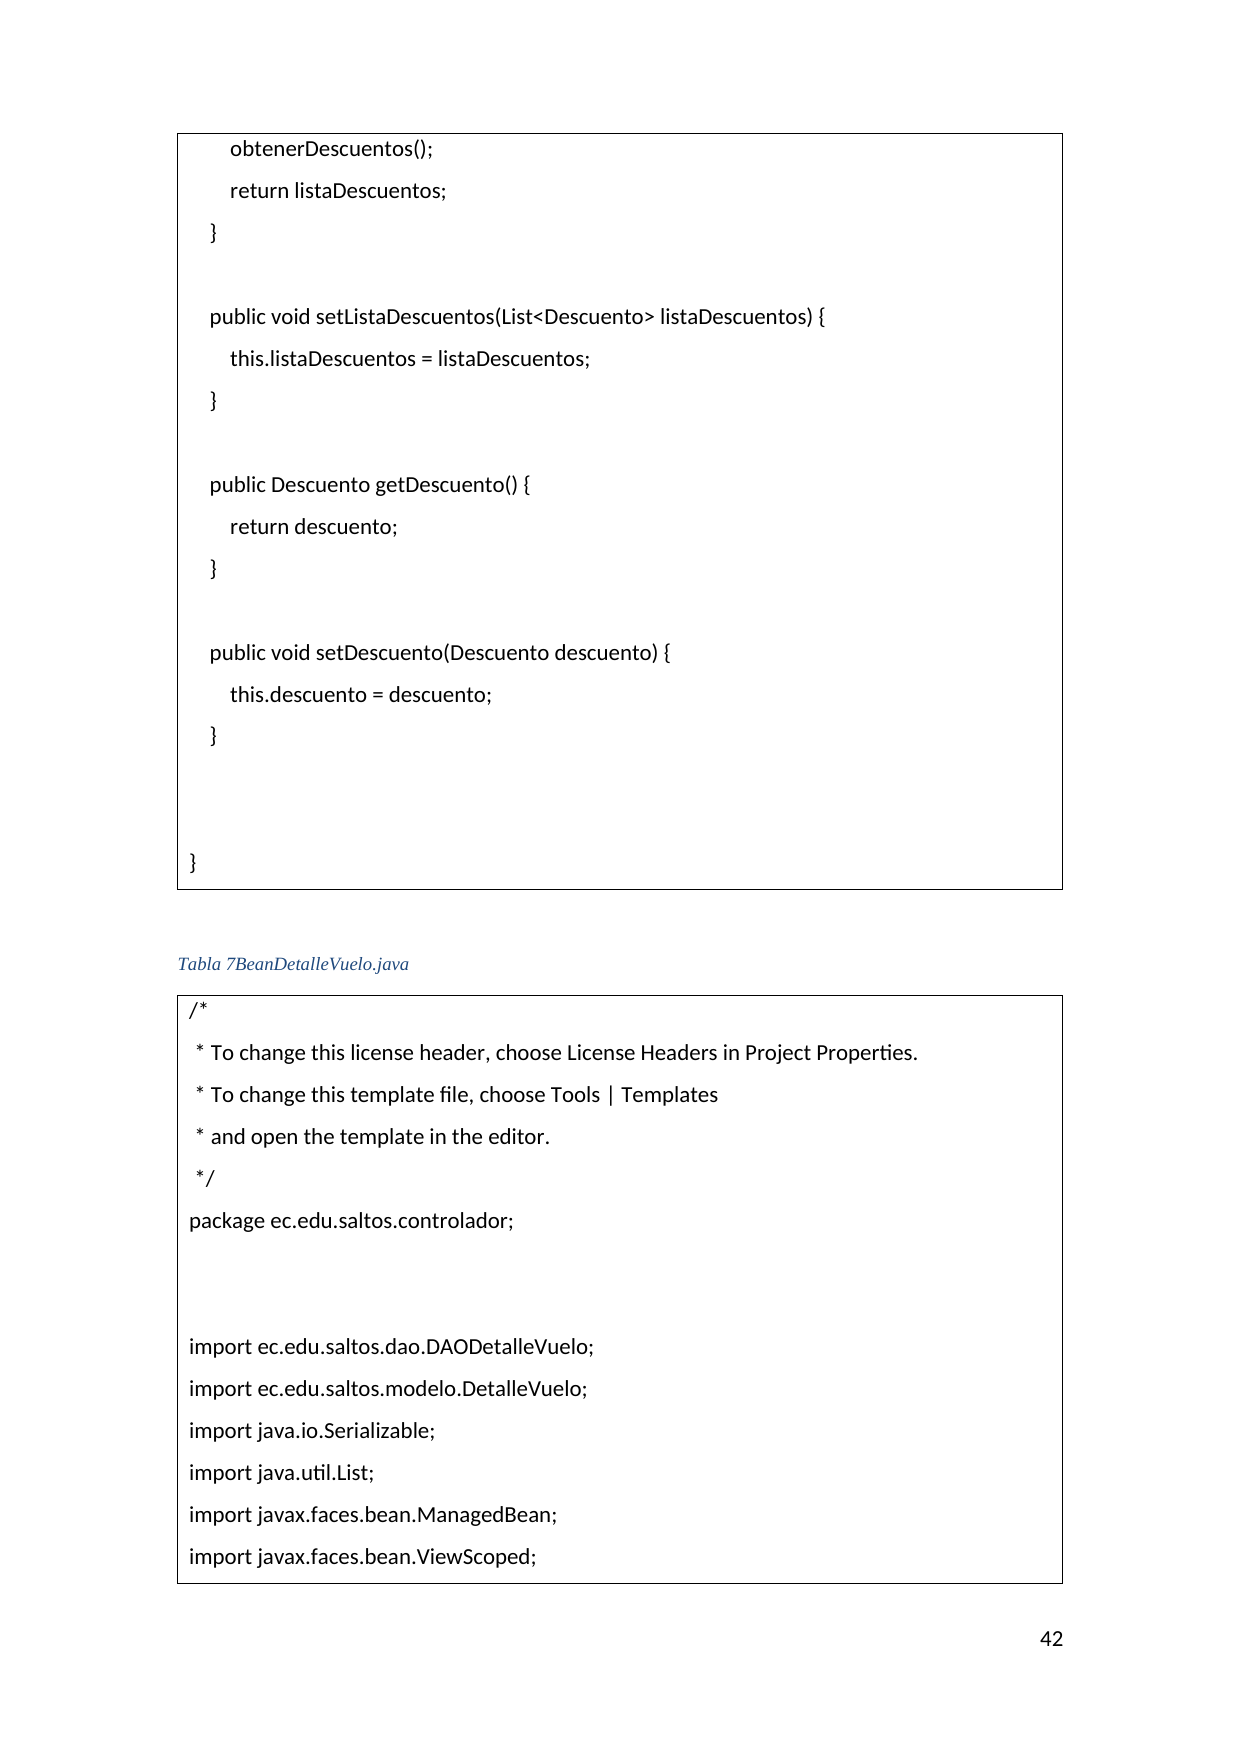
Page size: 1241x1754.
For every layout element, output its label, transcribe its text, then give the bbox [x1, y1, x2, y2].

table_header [178, 996, 1062, 1583]
text Tabla 7BeanDetalleVuelo.java [177, 953, 1063, 974]
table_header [178, 134, 1062, 889]
